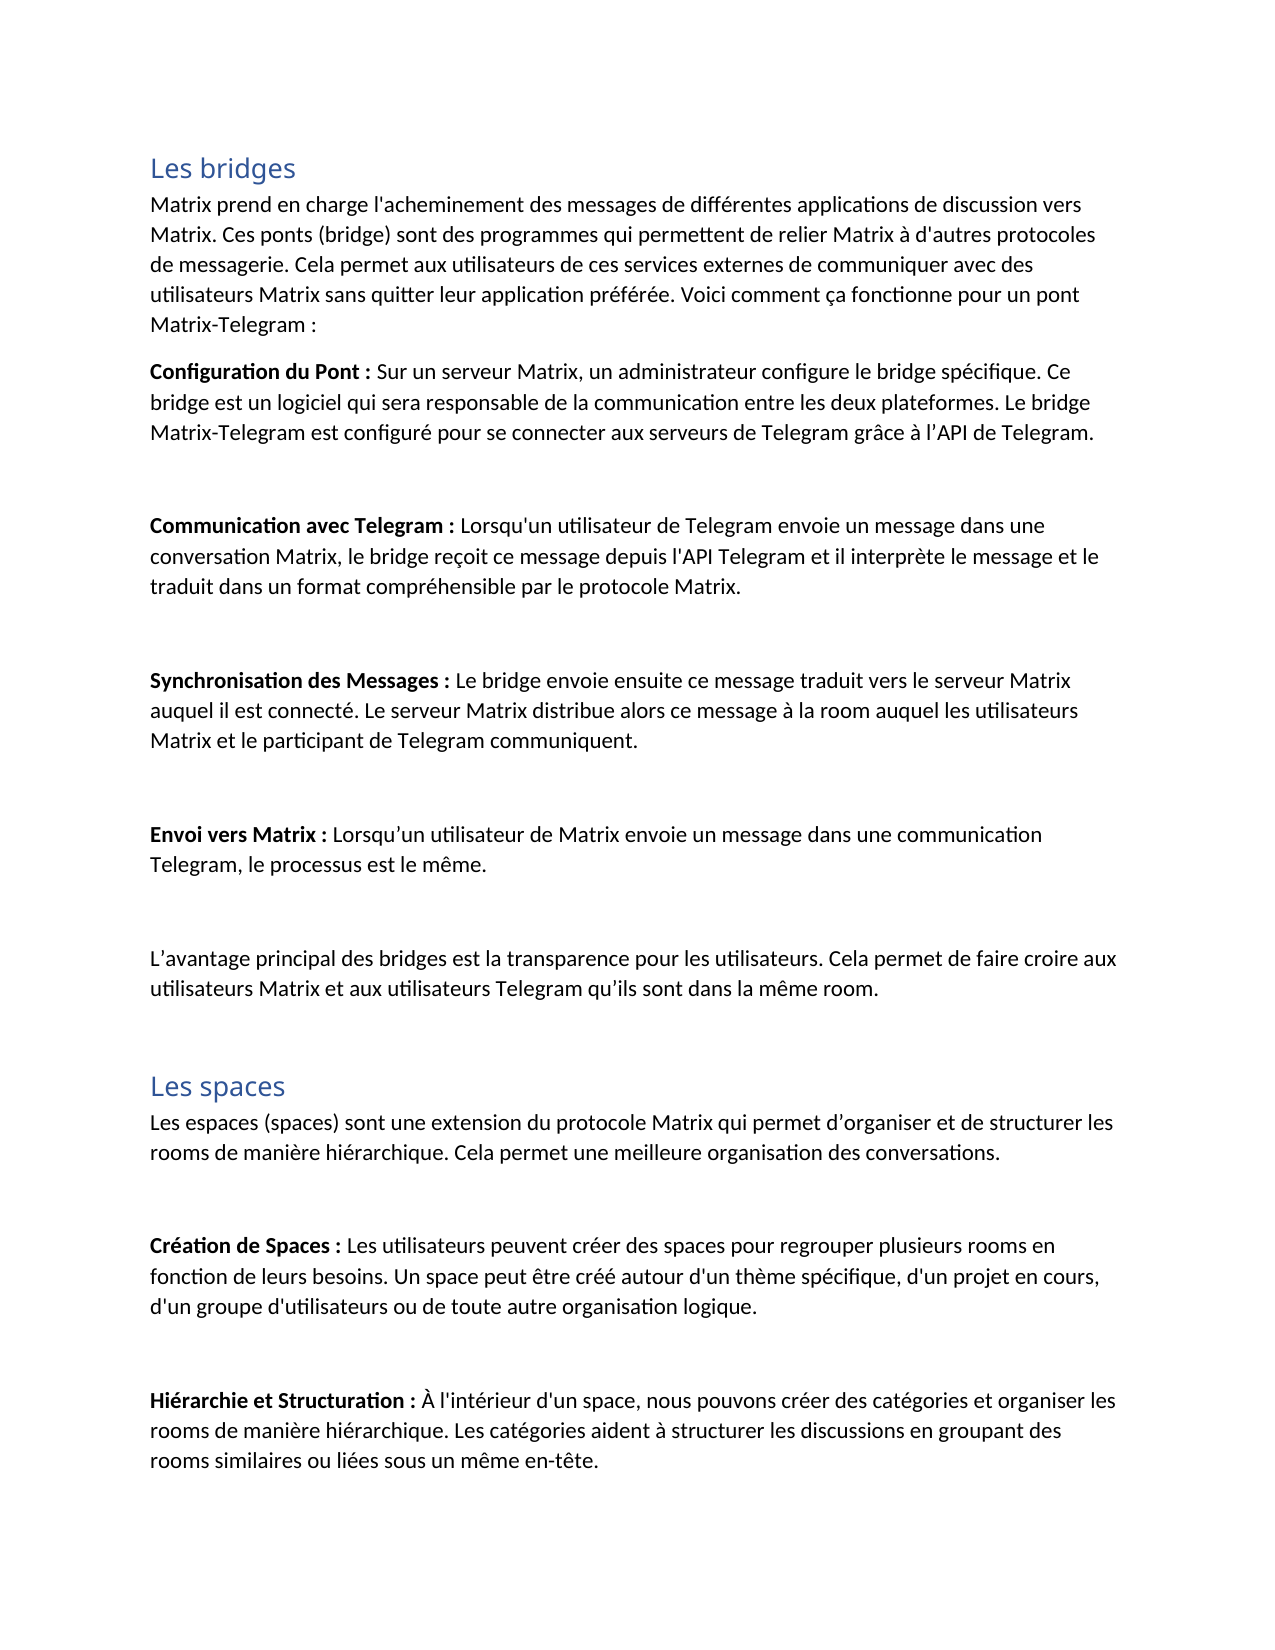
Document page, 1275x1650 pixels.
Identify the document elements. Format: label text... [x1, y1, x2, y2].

text Configuration du Pont : Sur un serveur Matrix, un administrateur configure le bridge spécifique. Ce bridge est un logiciel qui sera responsable de la communication entre les deux plateformes. Le bridge Matrix-Telegram est configuré pour se connecter aux serveurs de Telegram grâce à l’API de Telegram. [150, 357, 1125, 446]
text Les espaces (spaces) sont une extension du protocole Matrix qui permet d’organiser et de structurer les rooms de manière hiérarchique. Cela permet une meilleure organisation des conversations. [150, 1108, 1125, 1166]
text Création de Spaces : Les utilisateurs peuvent créer des spaces pour regrouper plusieurs rooms en fonction de leurs besoins. Un space peut être créé autour d'un thème spécifique, d'un projet en cours, d'un groupe d'utilisateurs ou de toute autre organisation logique. [150, 1232, 1125, 1320]
subtitle Les bridges [150, 150, 1125, 187]
text Hiérarchie et Structuration : À l'intérieur d'un space, nous pouvons créer des catégories et organiser les rooms de manière hiérarchique. Les catégories aident à structurer les discussions en groupant des rooms similaires ou liées sous un même en-tête. [150, 1386, 1125, 1474]
text Matrix prend en charge l'acheminement des messages de différentes applications de discussion vers Matrix. Ces ponts (bridge) sont des programmes qui permettent de relier Matrix à d'autres protocoles de messagerie. Cela permet aux utilisateurs de ces services externes de communiquer avec des utilisateurs Matrix sans quitter leur application préférée. Voici comment ça fonctionne pour un pont Matrix-Telegram : [150, 190, 1125, 339]
subtitle Les spaces [150, 1068, 1125, 1105]
text L’avantage principal des bridges est la transparence pour les utilisateurs. Cela permet de faire croire aux utilisateurs Matrix et aux utilisateurs Telegram qu’ils sont dans la même room. [150, 944, 1125, 1002]
text Envoi vers Matrix : Lorsqu’un utilisateur de Matrix envoie un message dans une communication Telegram, le processus est le même. [150, 820, 1125, 878]
text Communication avec Telegram : Lorsqu'un utilisateur de Telegram envoie un message dans une conversation Matrix, le bridge reçoit ce message depuis l'API Telegram et il interprète le message et le traduit dans un format compréhensible par le protocole Matrix. [150, 512, 1125, 600]
text Synchronisation des Messages : Le bridge envoie ensuite ce message traduit vers le serveur Matrix auquel il est connecté. Le serveur Matrix distribue alors ce message à la room auquel les utilisateurs Matrix et le participant de Telegram communiquent. [150, 666, 1125, 754]
